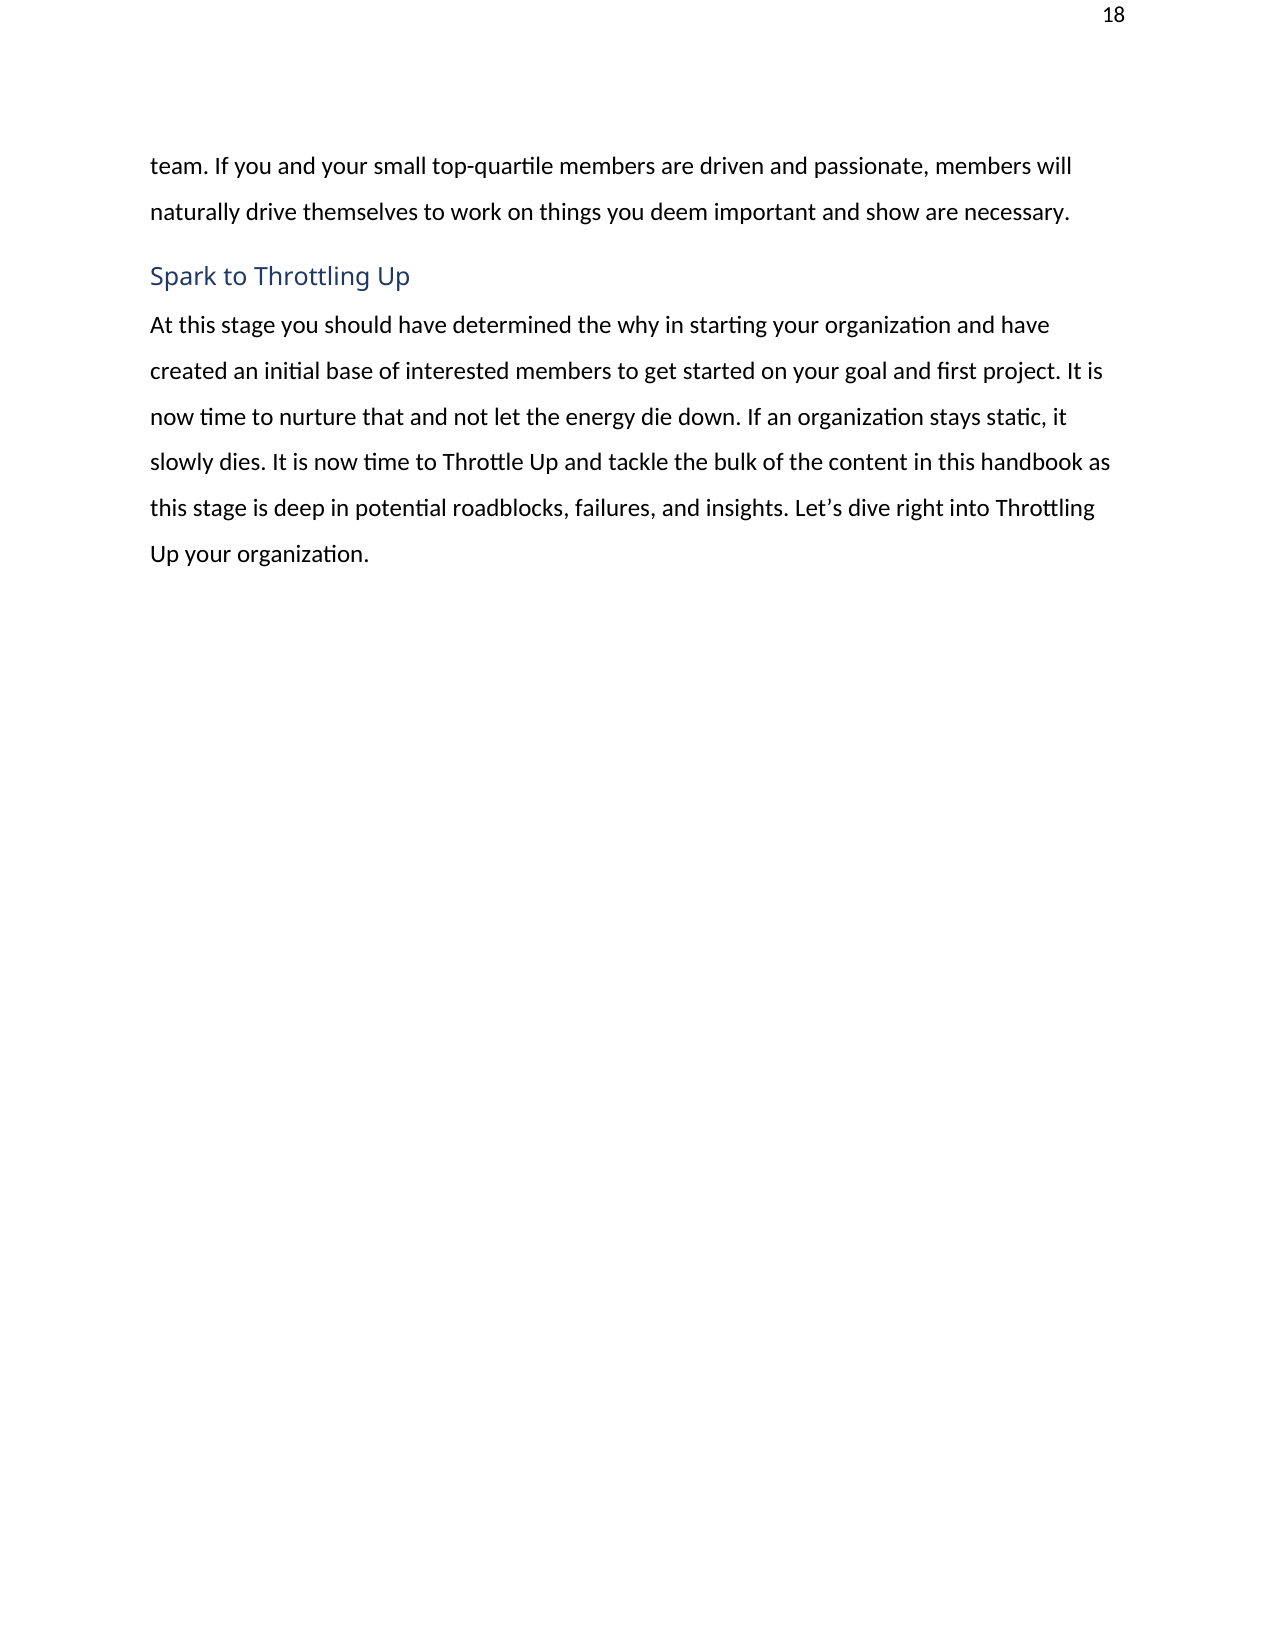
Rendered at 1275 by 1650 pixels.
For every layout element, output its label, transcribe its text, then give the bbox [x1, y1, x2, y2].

subtitle Spark to Throttling Up [150, 258, 1125, 292]
text At this stage you should have determined the why in starting your organization and have created an initial base of interested members to get started on your goal and first project. It is now time to nurture that and not let the energy die down. If an organization stays static, it slowly dies. It is now time to Throttle Up and tackle the bulk of the content in this handbook as this stage is deep in potential roadblocks, failures, and insights. Let’s dive right into Throttling Up your organization. [150, 309, 1114, 568]
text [150, 150, 1121, 226]
